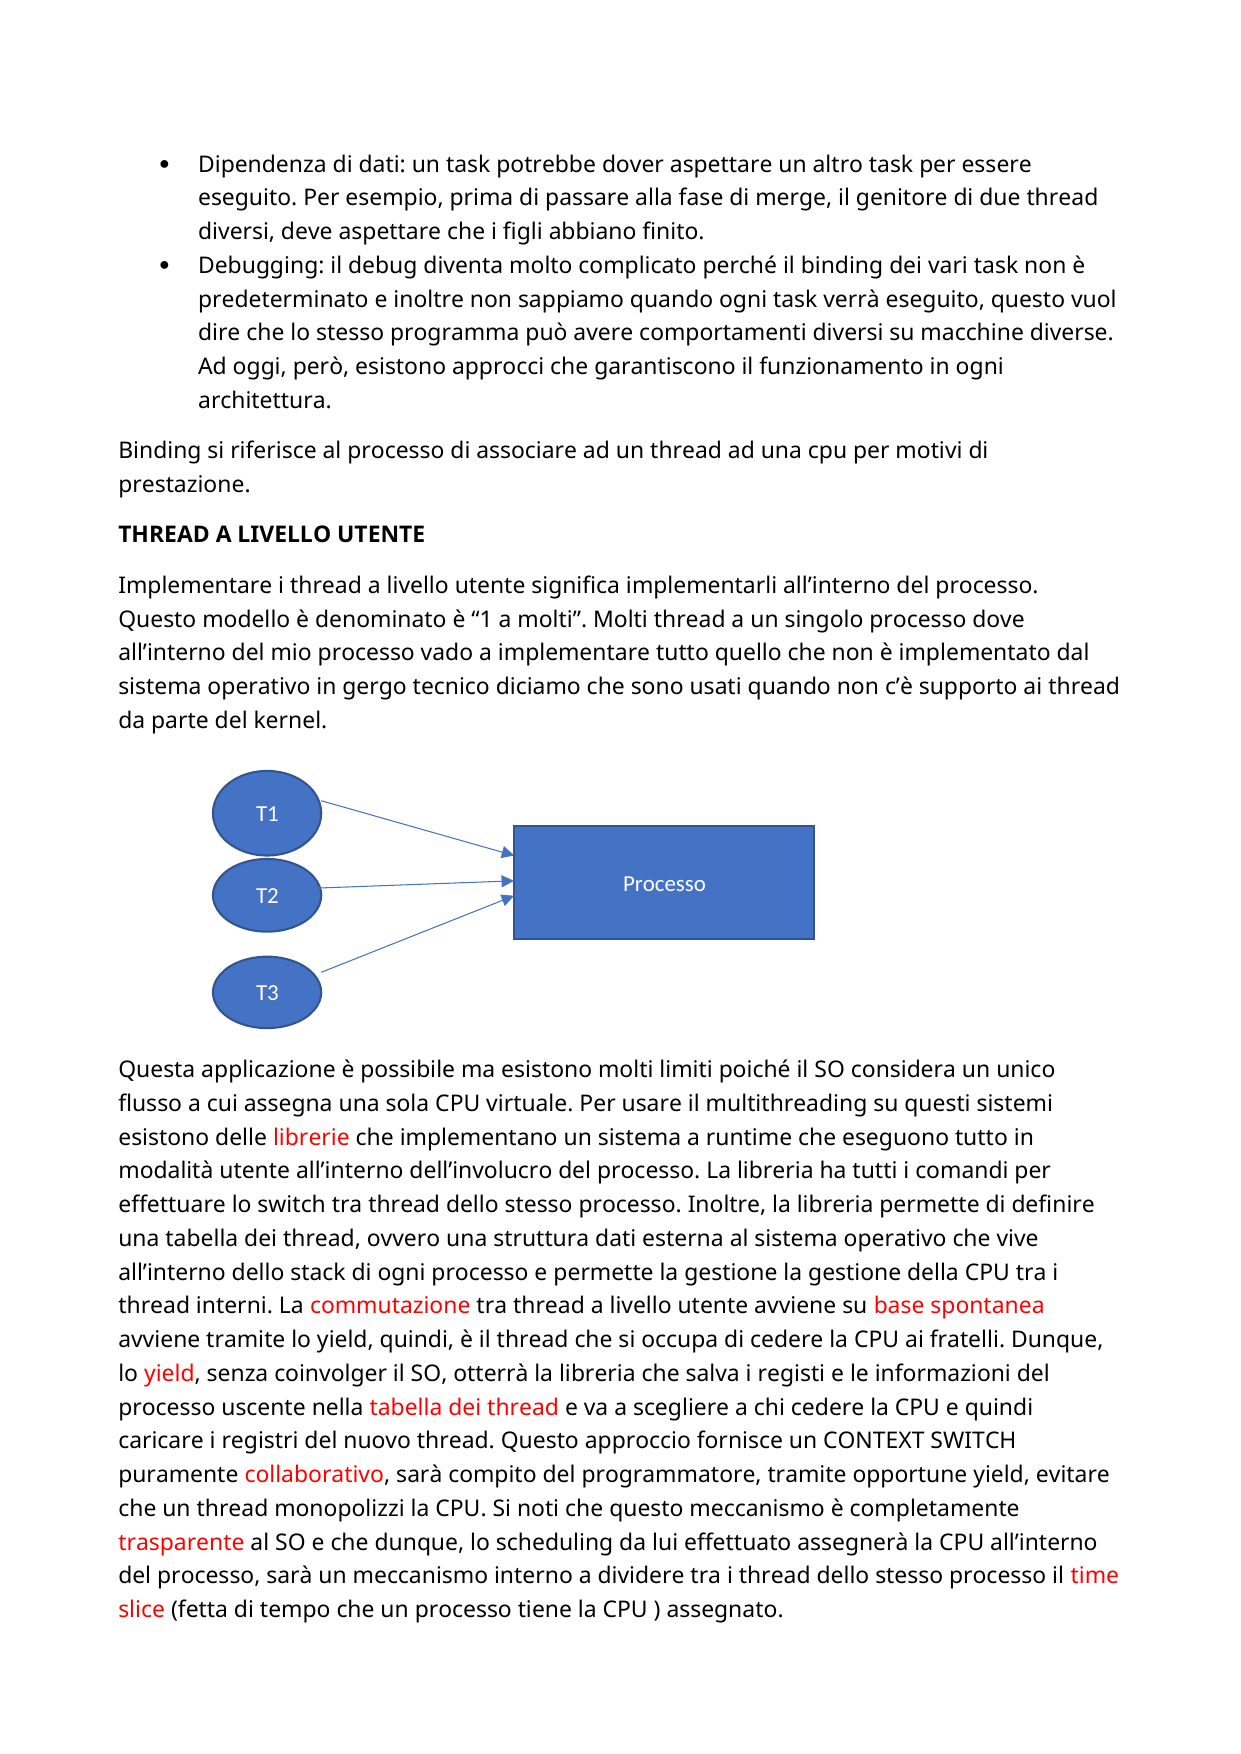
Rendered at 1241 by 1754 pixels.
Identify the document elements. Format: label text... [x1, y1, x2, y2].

list Dipendenza di dati: un task potrebbe dover aspettare un altro task per essere eseguito. Per esempio, prima di passare alla fase di merge, il genitore di due thread diversi, deve aspettare che i figli abbiano finito. [160, 148, 1122, 246]
text Binding si riferisce al processo di associare ad un thread ad una cpu per motivi di prestazione. [118, 434, 1122, 499]
text THREAD A LIVELLO UTENTE [118, 518, 1122, 550]
list Debugging: il debug diventa molto complicato perché il binding dei vari task non è predeterminato e inoltre non sappiamo quando ogni task verrà eseguito, questo vuol dire che lo stesso programma può avere comportamenti diversi su macchine diverse. Ad oggi, però, esistono approcci che garantiscono il funzionamento in ogni architettura. [160, 249, 1122, 415]
text Questa applicazione è possibile ma esistono molti limiti poiché il SO considera un unico flusso a cui assegna una sola CPU virtuale. Per usare il multithreading su questi sistemi esistono delle librerie che implementano un sistema a runtime che eseguono tutto in modalità utente all’interno dell’involucro del processo. La libreria ha tutti i comandi per effettuare lo switch tra thread dello stesso processo. Inoltre, la libreria permette di definire una tabella dei thread, ovvero una struttura dati esterna al sistema operativo che vive all’interno dello stack di ogni processo e permette la gestione la gestione della CPU tra i thread interni. La commutazione tra thread a livello utente avviene su base spontanea avviene tramite lo yield, quindi, è il thread che si occupa di cedere la CPU ai fratelli. Dunque, lo yield, senza coinvolger il SO, otterrà la libreria che salva i registi e le informazioni del processo uscente nella tabella dei thread e va a scegliere a chi cedere la CPU e quindi caricare i registri del nuovo thread. Questo approccio fornisce un CONTEXT SWITCH puramente collaborativo, sarà compito del programmatore, tramite opportune yield, evitare che un thread monopolizzi la CPU. Si noti che questo meccanismo è completamente trasparente al SO e che dunque, lo scheduling da lui effettuato assegnerà la CPU all’interno del processo, sarà un meccanismo interno a dividere tra i thread dello stesso processo il time slice (fetta di tempo che un processo tiene la CPU ) assegnato. [118, 1053, 1122, 1624]
text Implementare i thread a livello utente significa implementarli all’interno del processo. Questo modello è denominato è “1 a molti”. Molti thread a un singolo processo dove all’interno del mio processo vado a implementare tutto quello che non è implementato dal sistema operativo in gergo tecnico diciamo che sono usati quando non c’è supporto ai thread da parte del kernel. [118, 569, 1122, 735]
